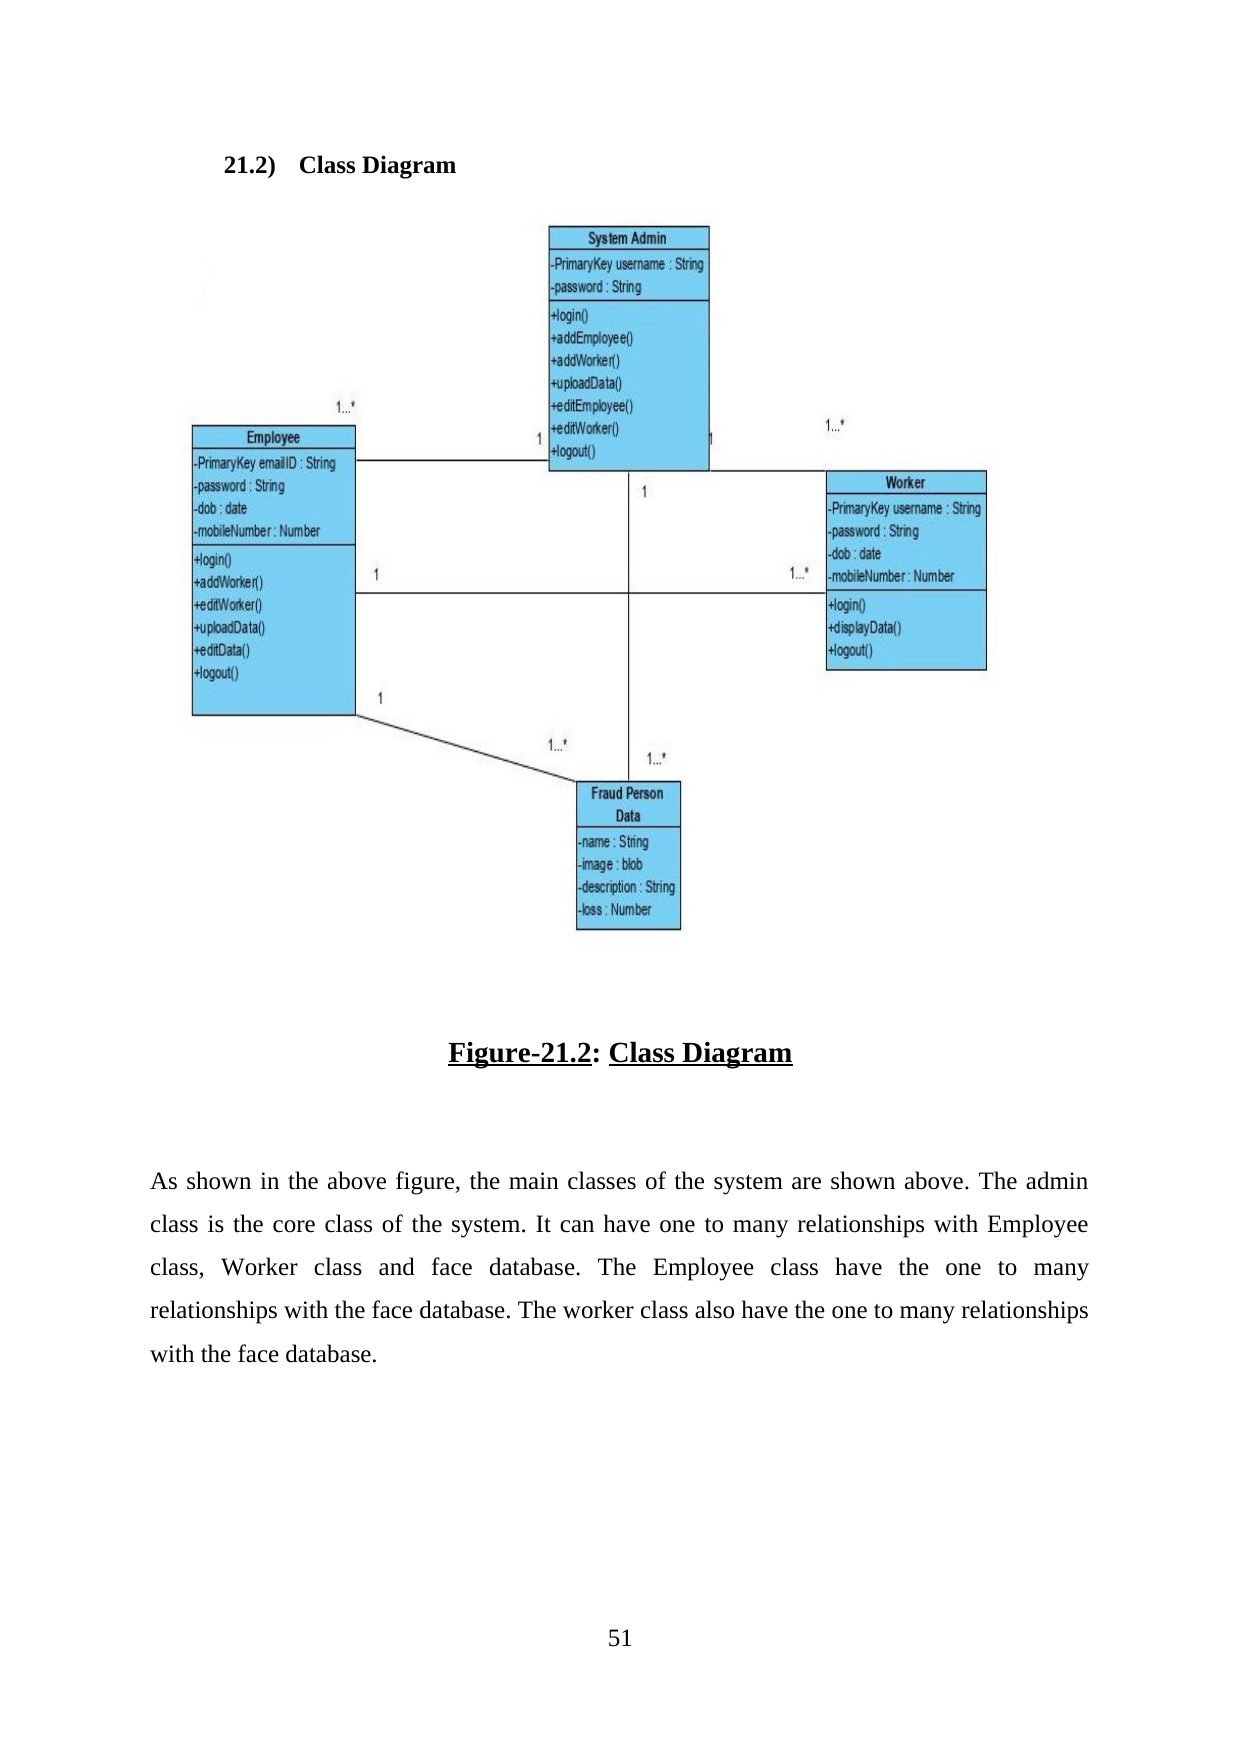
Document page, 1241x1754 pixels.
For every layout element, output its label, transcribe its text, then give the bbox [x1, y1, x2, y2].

subtitle Class Diagram [224, 150, 1090, 179]
text As shown in the above figure, the main classes of the system are shown above. The admin class is the core class of the system. It can have one to many relationships with Employee class, Worker class and face database. The Employee class have the one to many relationships with the face database. The worker class also have the one to many relationships with the face database. [150, 1166, 1090, 1367]
picture [150, 211, 1091, 947]
text Figure-21.2: Class Diagram [150, 1035, 1090, 1069]
